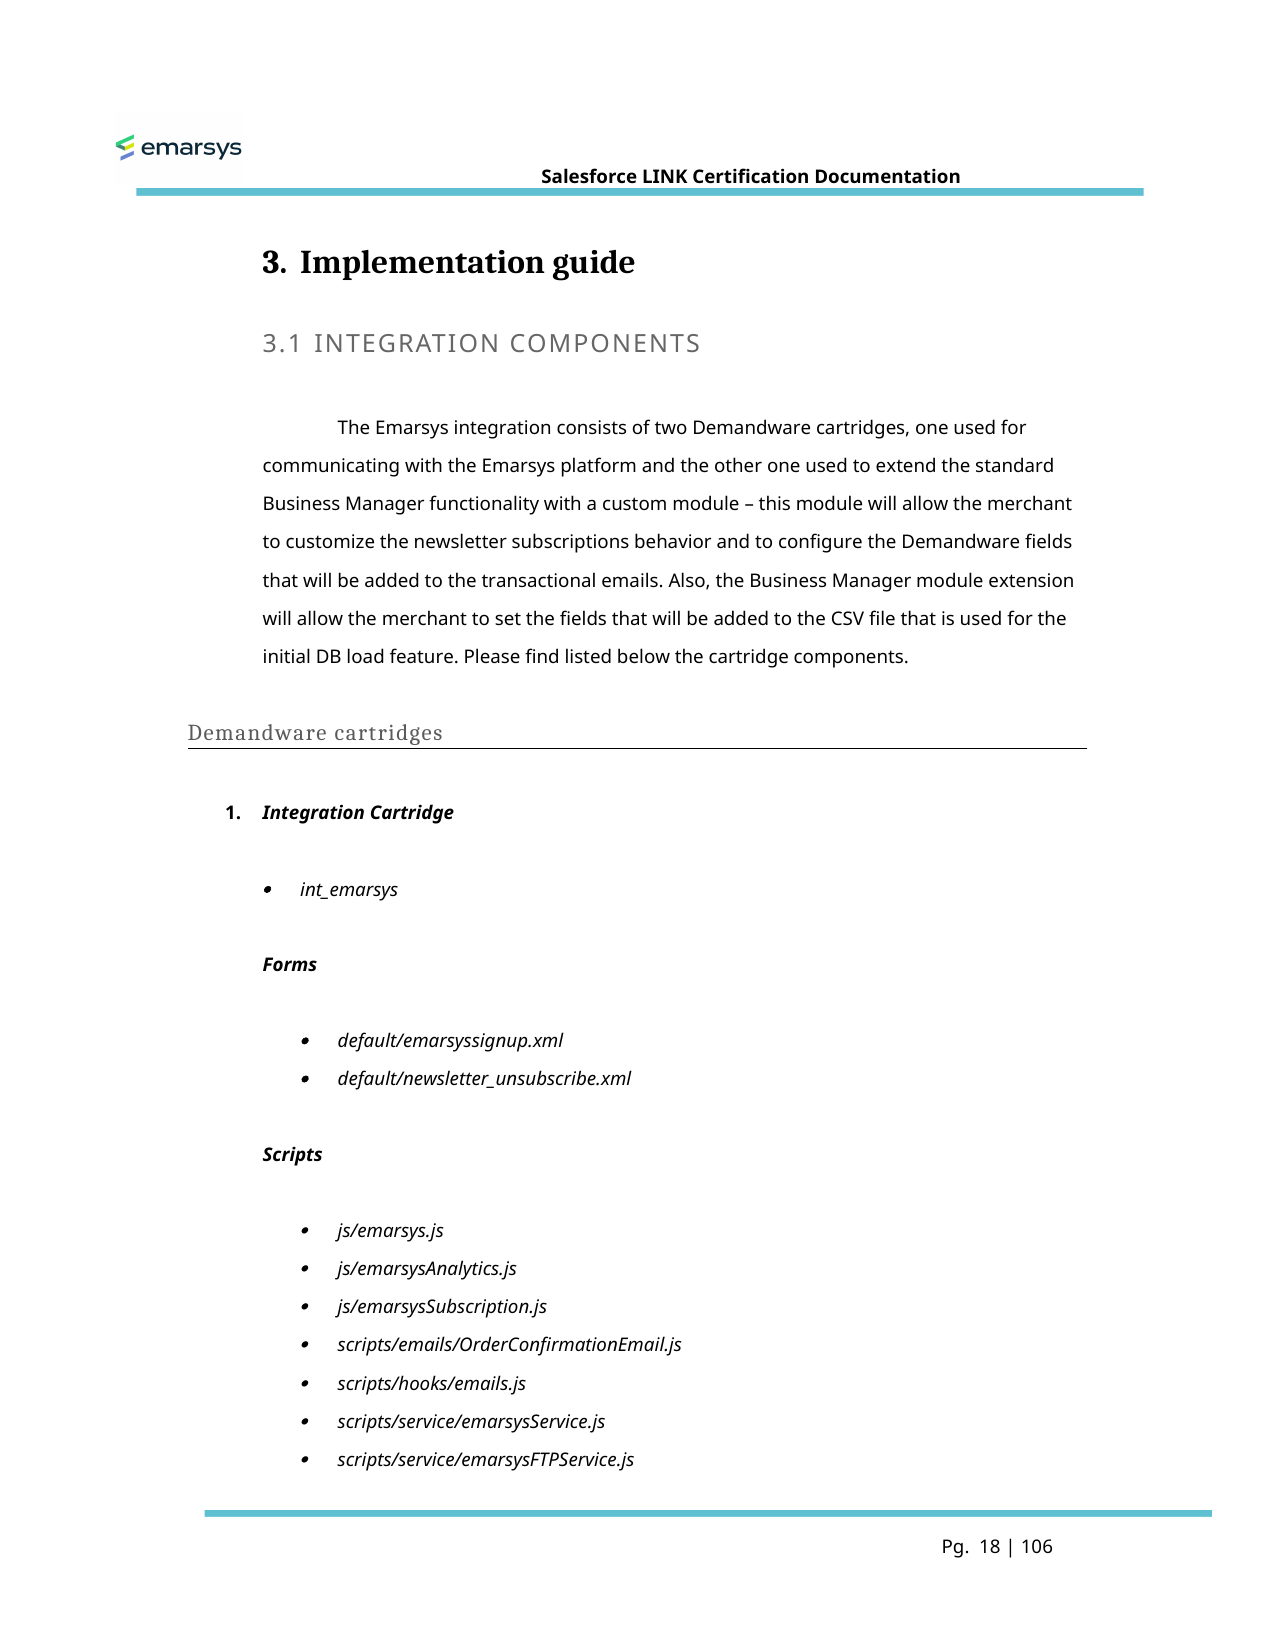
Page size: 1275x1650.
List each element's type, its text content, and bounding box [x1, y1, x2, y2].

picture [113, 111, 244, 184]
picture [136, 188, 1144, 196]
list scripts/service/emarsysService.js [300, 1408, 1087, 1434]
subtitle Implementation guide [262, 243, 1087, 281]
list scripts/hooks/emails.js [300, 1370, 1087, 1395]
list js/emarsys.js [300, 1217, 1087, 1242]
picture [204, 1510, 1212, 1517]
subtitle Demandware cartridges [187, 719, 1087, 749]
list scripts/emails/OrderConfirmationEmail.js [300, 1332, 1087, 1357]
list default/emarsyssignup.xml [300, 1027, 1087, 1053]
text The Emarsys integration consists of two Demandware cartridges, one used for communicating with the Emarsys platform and the other one used to extend the standard Business Manager functionality with a custom module – this module will allow the merchant to customize the newsletter subscriptions behavior and to configure the Demandware fields that will be added to the transactional emails. Also, the Business Manager module extension will allow the merchant to set the fields that will be added to the CSV file that is used for the initial DB load feature. Please find listed below the cartridge components. [262, 414, 1087, 669]
list int_emarsys [262, 876, 1087, 901]
list default/newsletter_unsubscribe.xml [300, 1066, 1087, 1091]
text Scripts [262, 1141, 1087, 1167]
list js/emarsysAnalytics.js [300, 1255, 1087, 1281]
list scripts/service/emarsysFTPService.js [300, 1446, 1087, 1472]
subtitle Integration components [262, 326, 1087, 360]
text Forms [262, 952, 1087, 977]
list Integration Cartridge [225, 799, 1087, 825]
list js/emarsysSubscription.js [300, 1293, 1087, 1319]
